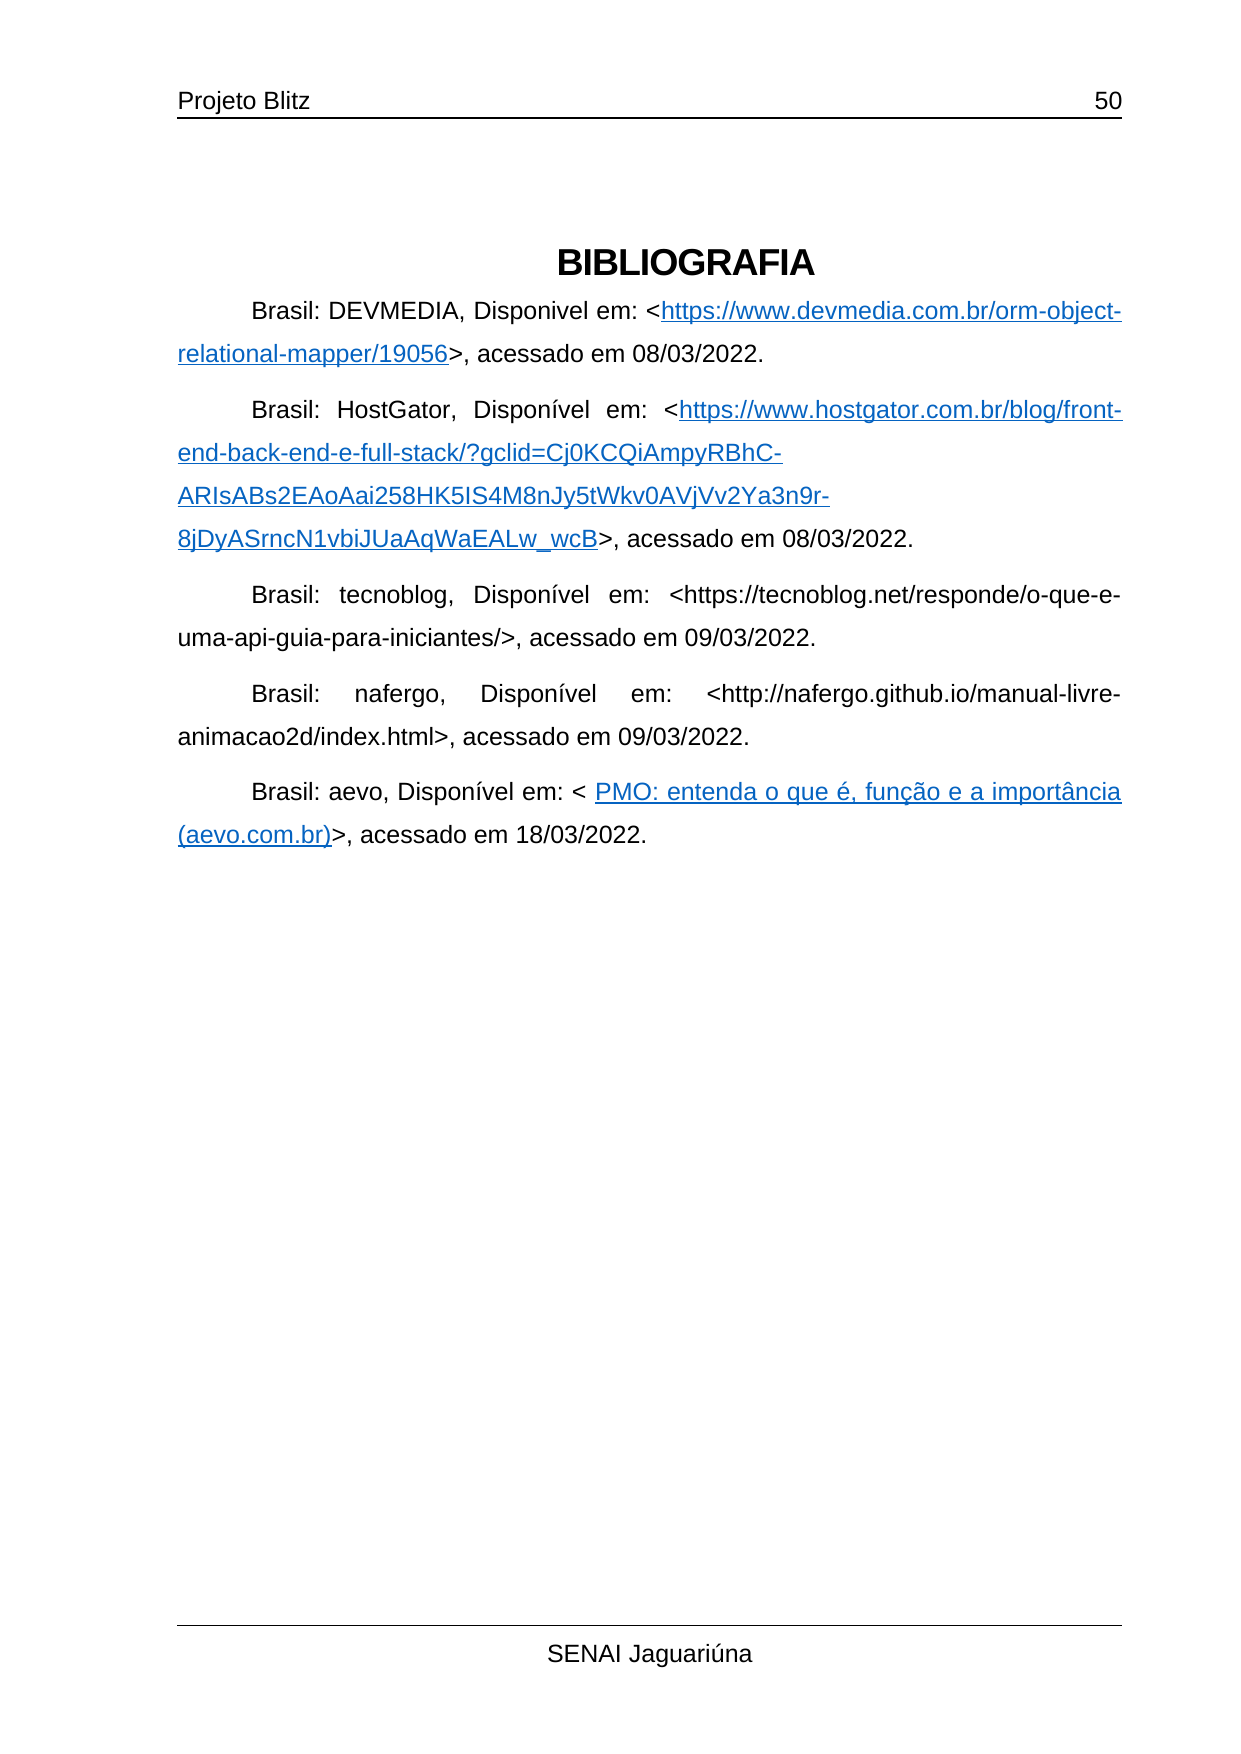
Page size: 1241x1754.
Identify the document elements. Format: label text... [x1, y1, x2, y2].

text Brasil: aevo, Disponível em: < PMO: entenda o que é, função e a importância (aevo.com.br)>, acessado em 18/03/2022. [177, 777, 1122, 849]
text Brasil: tecnoblog, Disponível em: <https://tecnoblog.net/responde/o-que-e-uma-api-guia-para-iniciantes/>, acessado em 09/03/2022. [177, 580, 1122, 652]
title Bibliografia [177, 240, 1122, 283]
text Brasil: nafergo, Disponível em: <http://nafergo.github.io/manual-livre-animacao2d/index.html>, acessado em 09/03/2022. [177, 678, 1122, 750]
text Brasil: DEVMEDIA, Disponivel em: <https://www.devmedia.com.br/orm-object-relational-mapper/19056>, acessado em 08/03/2022. [177, 296, 1122, 368]
text Brasil: HostGator, Disponível em: <https://www.hostgator.com.br/blog/front-end-back-end-e-full-stack/?gclid=Cj0KCQiAmpyRBhC-ARIsABs2EAoAai258HK5IS4M8nJy5tWkv0AVjVv2Ya3n9r-8jDyASrncN1vbiJUaAqWaEALw_wcB>, acessado em 08/03/2022. [177, 395, 1122, 553]
